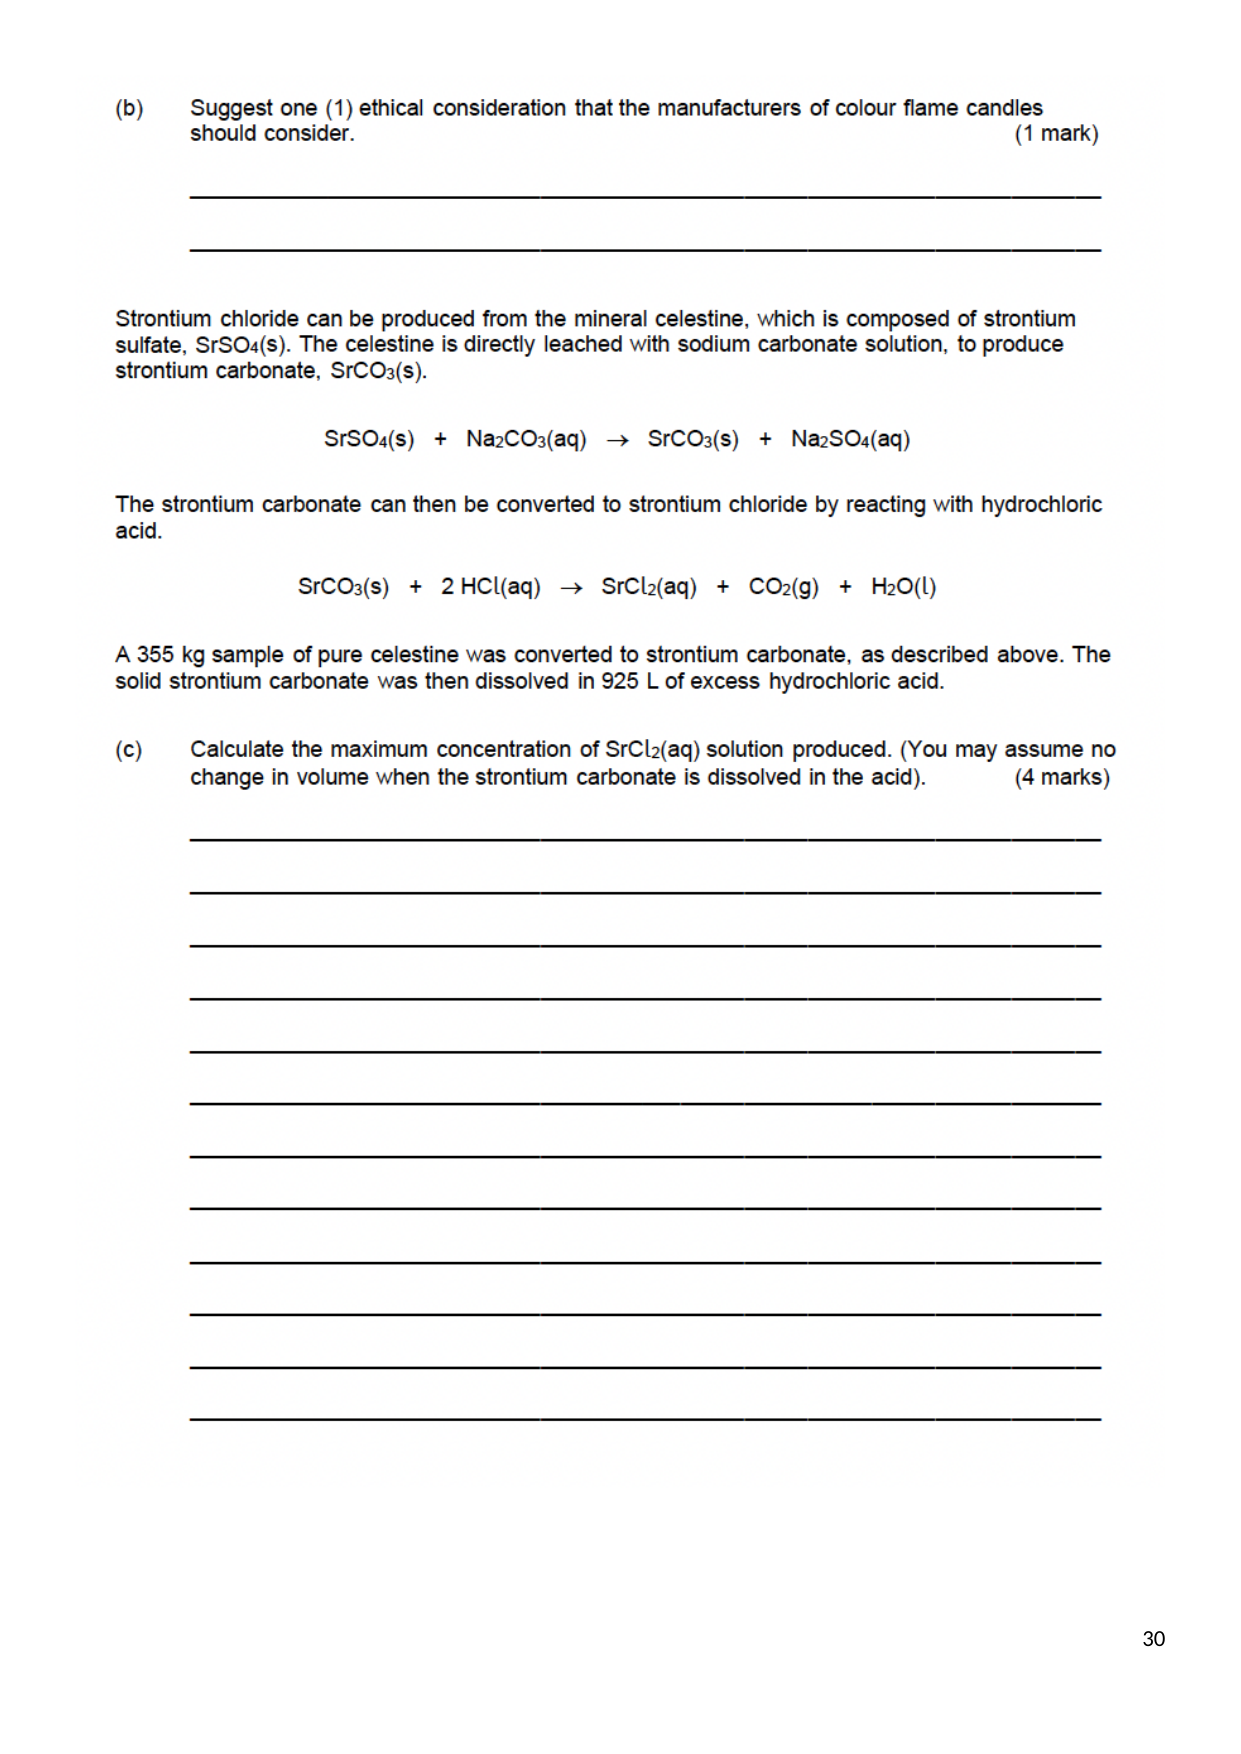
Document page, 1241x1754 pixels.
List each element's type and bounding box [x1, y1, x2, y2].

picture [75, 75, 1166, 1488]
